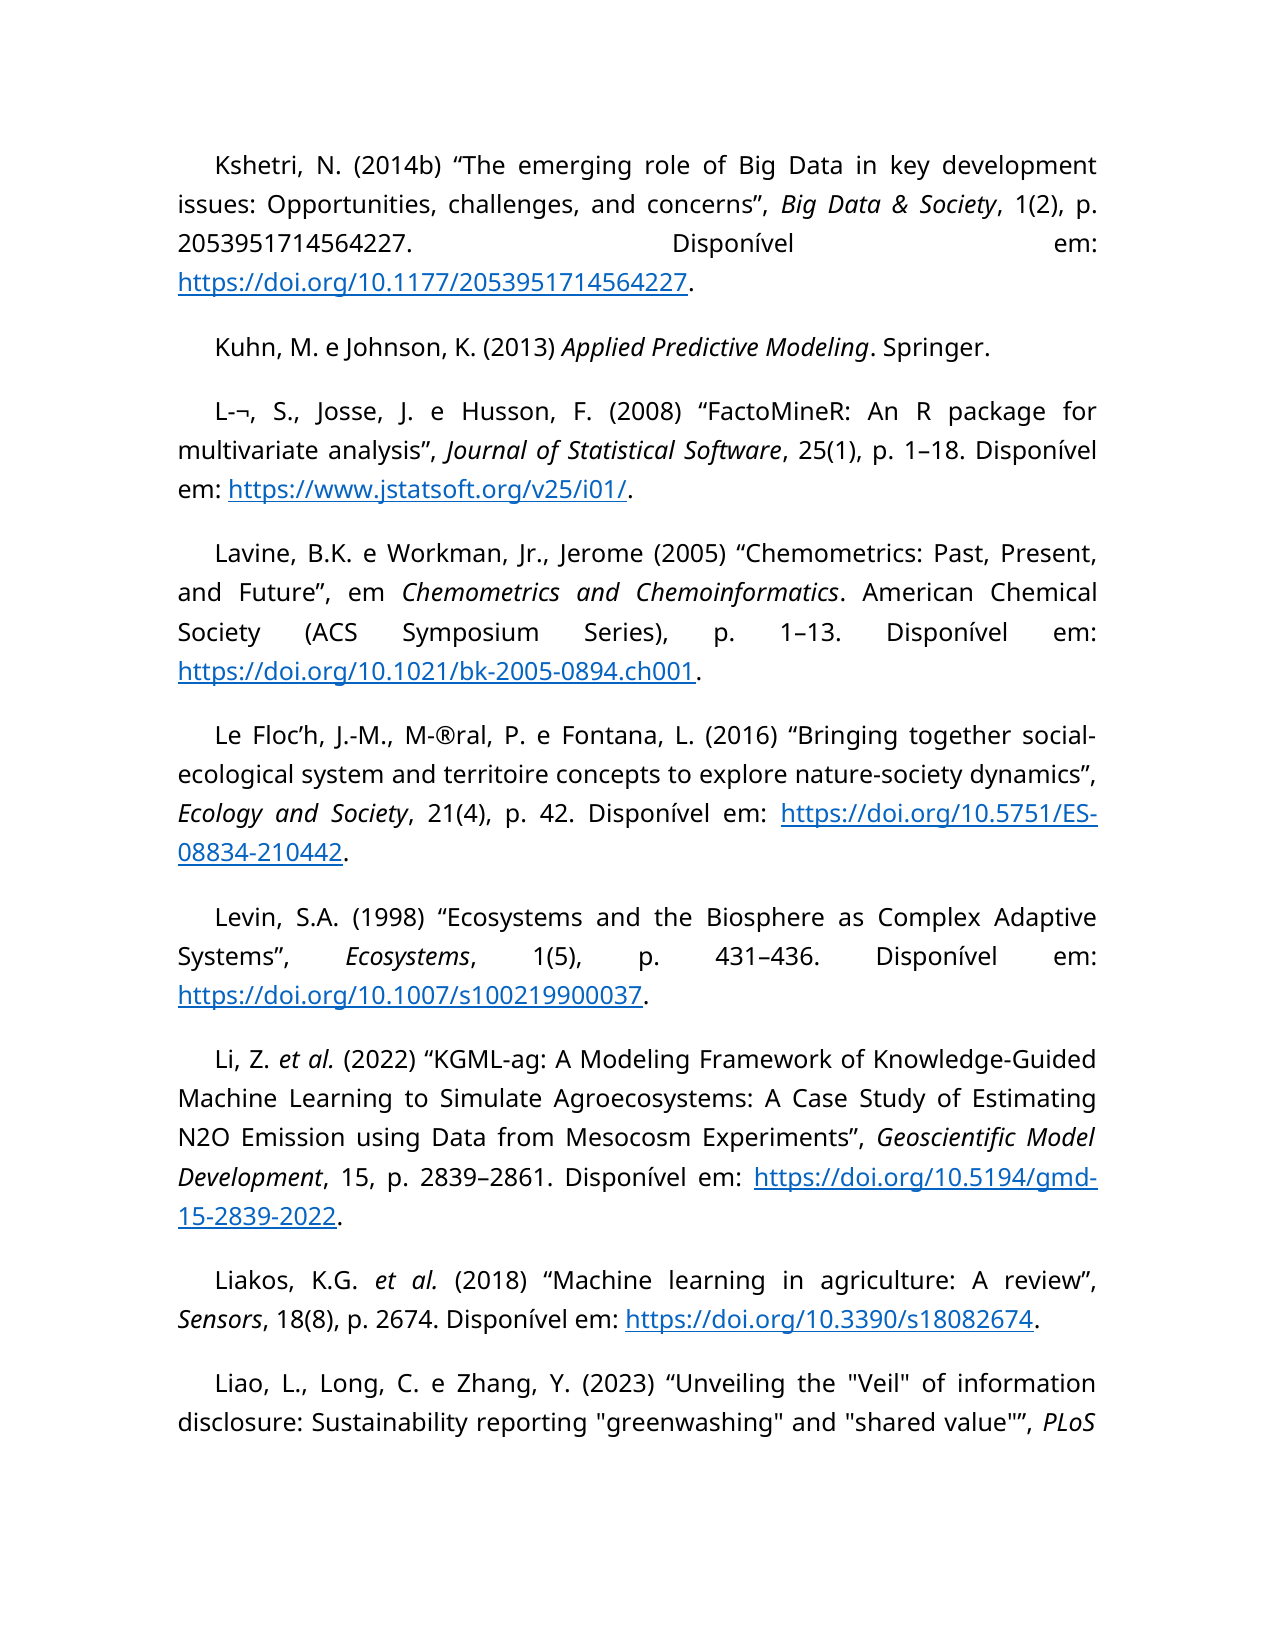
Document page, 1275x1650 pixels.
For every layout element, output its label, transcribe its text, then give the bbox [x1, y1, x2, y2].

text Le Floc’h, J.-M., M-®ral, P. e Fontana, L. (2016) “Bringing together social-ecological system and territoire concepts to explore nature-society dynamics”, Ecology and Society, 21(4), p. 42. Disponível em: https://doi.org/10.5751/ES-08834-210442. [177, 718, 1098, 869]
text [177, 1366, 1098, 1439]
text L-¬, S., Josse, J. e Husson, F. (2008) “FactoMineR: An R package for multivariate analysis”, Journal of Statistical Software, 25(1), p. 1–18. Disponível em: https://www.jstatsoft.org/v25/i01/. [177, 393, 1098, 506]
text Lavine, B.K. e Workman, Jr., Jerome (2005) “Chemometrics: Past, Present, and Future”, em Chemometrics and Chemoinformatics. American Chemical Society (ACS Symposium Series), p. 1–13. Disponível em: https://doi.org/10.1021/bk-2005-0894.ch001. [177, 536, 1098, 687]
text Levin, S.A. (1998) “Ecosystems and the Biosphere as Complex Adaptive Systems”, Ecosystems, 1(5), p. 431–436. Disponível em: https://doi.org/10.1007/s100219900037. [177, 899, 1098, 1012]
text Kuhn, M. e Johnson, K. (2013) Applied Predictive Modeling. Springer. [177, 329, 1098, 363]
text Li, Z. et al. (2022) “KGML-ag: A Modeling Framework of Knowledge-Guided Machine Learning to Simulate Agroecosystems: A Case Study of Estimating N2O Emission using Data from Mesocosm Experiments”, Geoscientific Model Development, 15, p. 2839–2861. Disponível em: https://doi.org/10.5194/gmd-15-2839-2022. [177, 1042, 1098, 1232]
text Kshetri, N. (2014b) “The emerging role of Big Data in key development issues: Opportunities, challenges, and concerns”, Big Data & Society, 1(2), p. 2053951714564227. Disponível em: https://doi.org/10.1177/2053951714564227. [177, 148, 1098, 299]
text Liakos, K.G. et al. (2018) “Machine learning in agriculture: A review”, Sensors, 18(8), p. 2674. Disponível em: https://doi.org/10.3390/s18082674. [177, 1263, 1098, 1336]
